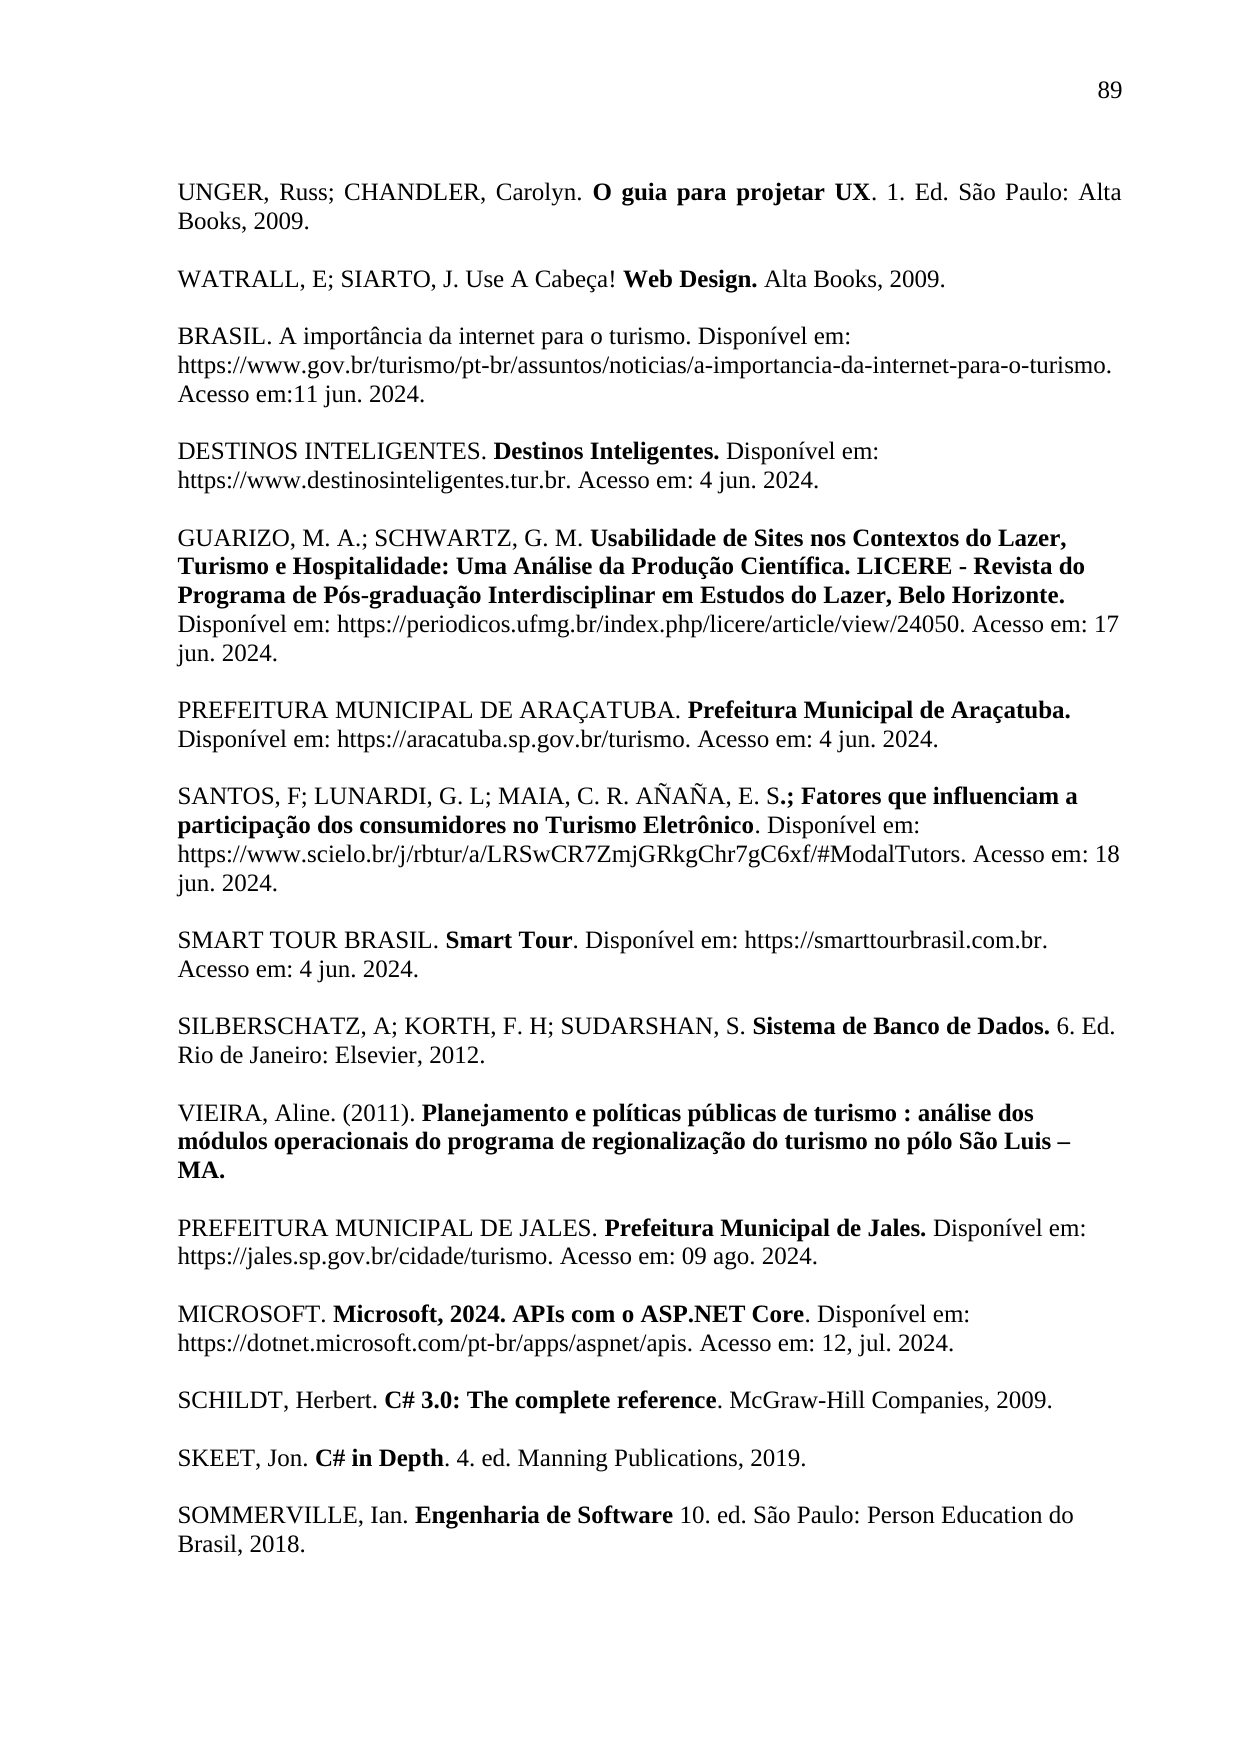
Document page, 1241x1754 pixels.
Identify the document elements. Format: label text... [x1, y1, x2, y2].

text PREFEITURA MUNICIPAL DE ARAÇATUBA. Prefeitura Municipal de Araçatuba. Disponível em: https://aracatuba.sp.gov.br/turismo. Acesso em: 4 jun. 2024. [177, 695, 1122, 753]
text PREFEITURA MUNICIPAL DE JALES. Prefeitura Municipal de Jales. Disponível em: https://jales.sp.gov.br/cidade/turismo. Acesso em: 09 ago. 2024. [177, 1213, 1122, 1270]
text SKEET, Jon. C# in Depth. 4. ed. Manning Publications, 2019. [177, 1443, 1122, 1471]
text VIEIRA, Aline. (2011). Planejamento e políticas públicas de turismo : análise dos módulos operacionais do programa de regionalização do turismo no pólo São Luis – MA. [177, 1098, 1122, 1184]
text WATRALL, E; SIARTO, J. Use A Cabeça! Web Design. Alta Books, 2009. [177, 264, 1122, 293]
text BRASIL. A importância da internet para o turismo. Disponível em: [177, 321, 1122, 350]
text SILBERSCHATZ, A; KORTH, F. H; SUDARSHAN, S. Sistema de Banco de Dados. 6. Ed. Rio de Janeiro: Elsevier, 2012. [177, 1011, 1122, 1069]
text https://www.gov.br/turismo/pt-br/assuntos/noticias/a-importancia-da-internet-para-o-turismo. Acesso em:11 jun. 2024. [177, 350, 1122, 408]
text DESTINOS INTELIGENTES. Destinos Inteligentes. Disponível em: https://www.destinosinteligentes.tur.br. Acesso em: 4 jun. 2024. [177, 436, 1122, 494]
text GUARIZO, M. A.; SCHWARTZ, G. M. Usabilidade de Sites nos Contextos do Lazer, Turismo e Hospitalidade: Uma Análise da Produção Científica. LICERE - Revista do Programa de Pós-graduação Interdisciplinar em Estudos do Lazer, Belo Horizonte. Disponível em: https://periodicos.ufmg.br/index.php/licere/article/view/24050. Acesso em: 17 jun. 2024. [177, 523, 1122, 666]
text SMART TOUR BRASIL. Smart Tour. Disponível em: https://smarttourbrasil.com.br. Acesso em: 4 jun. 2024. [177, 925, 1122, 983]
text MICROSOFT. Microsoft, 2024. APIs com o ASP.NET Core. Disponível em: https://dotnet.microsoft.com/pt-br/apps/aspnet/apis. Acesso em: 12, jul. 2024. [177, 1299, 1122, 1356]
text UNGER, Russ; CHANDLER, Carolyn. O guia para projetar UX. 1. Ed. São Paulo: Alta Books, 2009. [177, 177, 1122, 235]
text participação dos consumidores no Turismo Eletrônico. Disponível em: https://www.scielo.br/j/rbtur/a/LRSwCR7ZmjGRkgChr7gC6xf/#ModalTutors. Acesso em: 18 jun. 2024. [177, 810, 1122, 896]
text SANTOS, F; LUNARDI, G. L; MAIA, C. R. AÑAÑA, E. S.; Fatores que influenciam a [177, 781, 1122, 810]
text SCHILDT, Herbert. C# 3.0: The complete reference. McGraw-Hill Companies, 2009. [177, 1385, 1122, 1414]
text SOMMERVILLE, Ian. Engenharia de Software 10. ed. São Paulo: Person Education do Brasil, 2018. [177, 1500, 1122, 1558]
